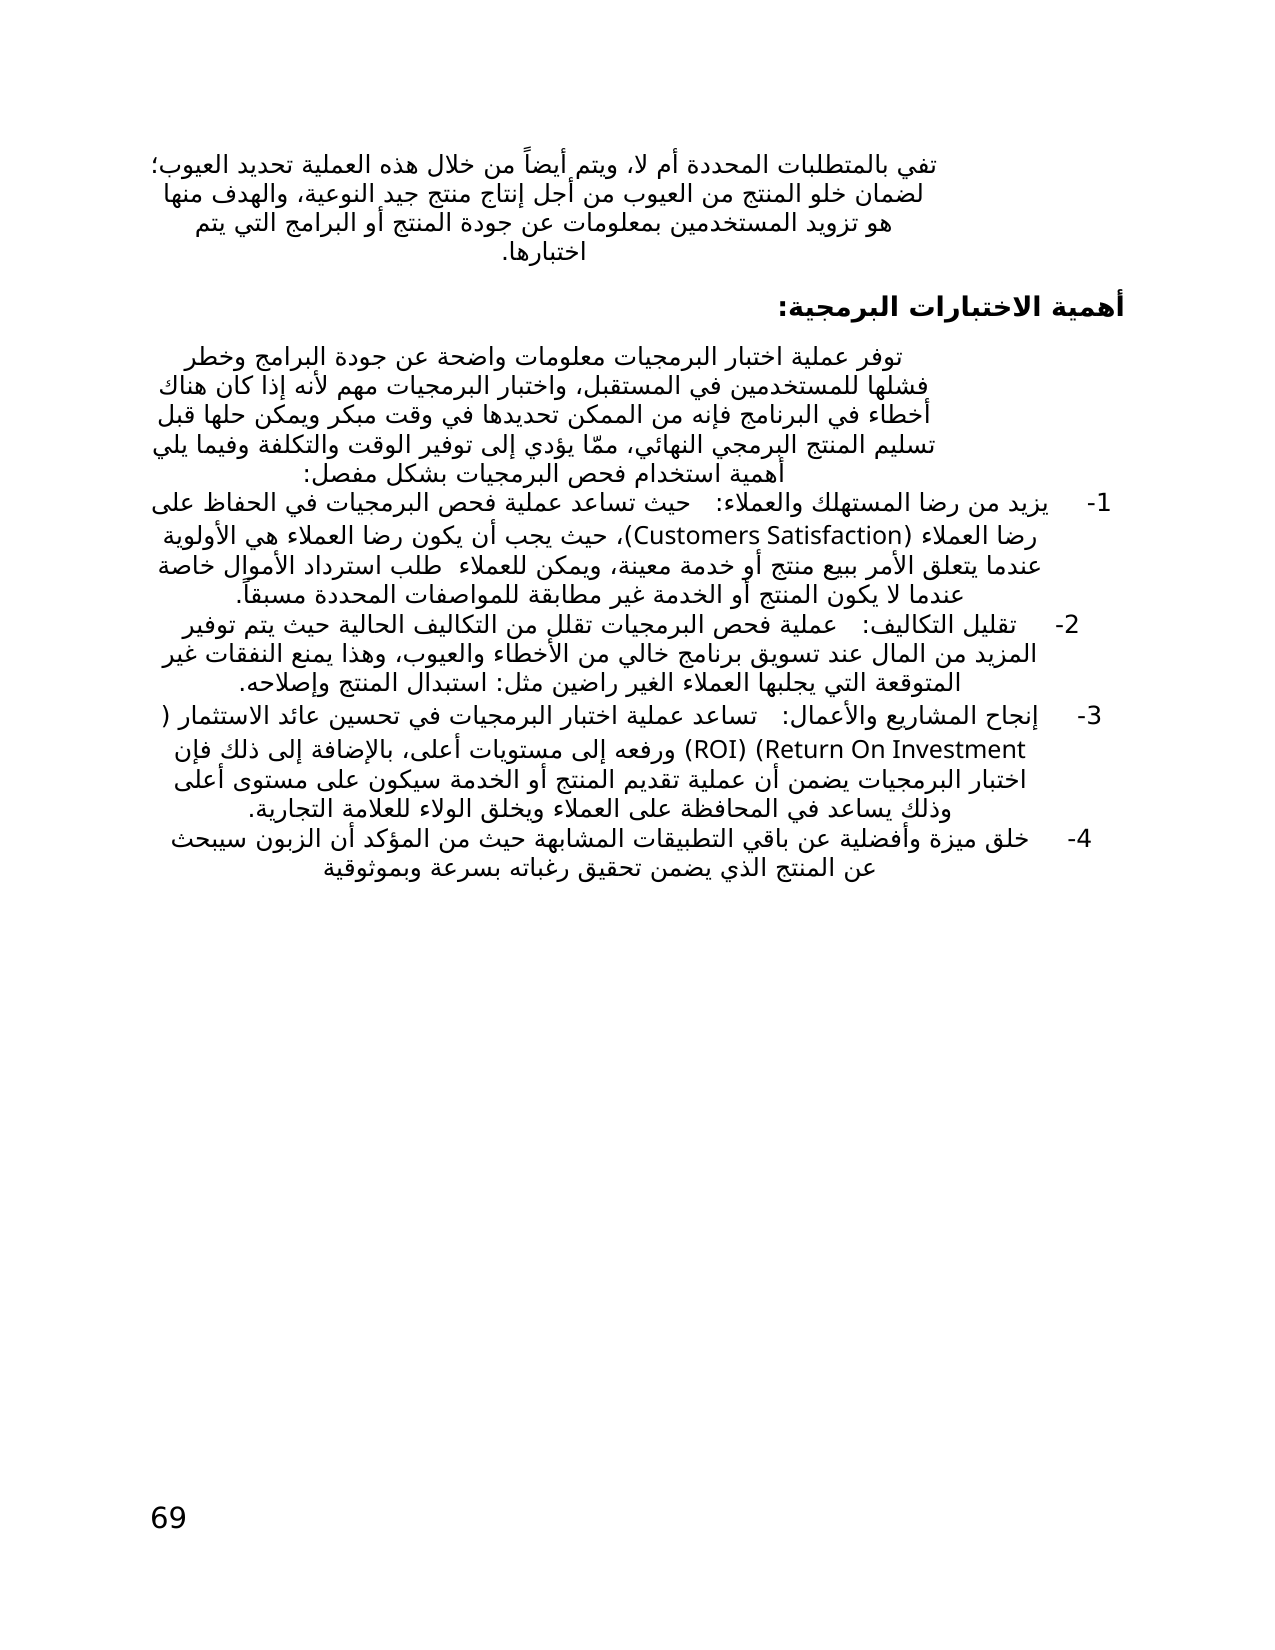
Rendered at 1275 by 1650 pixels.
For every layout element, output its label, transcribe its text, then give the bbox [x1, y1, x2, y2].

text توفر عملية اختبار البرمجيات معلومات واضحة عن جودة البرامج وخطر فشلها للمستخدمين في المستقبل، واختبار البرمجيات مهم لأنه إذا كان هناك أخطاء في البرنامج فإنه من الممكن تحديدها في وقت مبكر ويمكن حلها قبل تسليم المنتج البرمجي النهائي، ممّا يؤدي إلى توفير الوقت والتكلفة وفيما يلي أهمية استخدام فحص البرمجيات بشكل مفصل: [150, 342, 937, 488]
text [150, 150, 937, 267]
list إنجاح المشاريع والأعمال: تساعد عملية اختبار البرمجيات في تحسين عائد الاستثمار (Return On Investment) (ROI) ورفعه إلى مستويات أعلى، بالإضافة إلى ذلك فإن اختبار البرمجيات يضمن أن عملية تقديم المنتج أو الخدمة سيكون على مستوى أعلى وذلك يساعد في المحافظة على العملاء ويخلق الولاء للعلامة التجارية. [150, 697, 1087, 824]
list يزيد من رضا المستهلك والعملاء: حيث تساعد عملية فحص البرمجيات في الحفاظ على رضا العملاء (Customers Satisfaction)، حيث يجب أن يكون رضا العملاء هي الأولوية عندما يتعلق الأمر ببيع منتج أو خدمة معينة، ويمكن للعملاء طلب استرداد الأموال خاصة عندما لا يكون المنتج أو الخدمة غير مطابقة للمواصفات المحددة مسبقاً. [150, 488, 1087, 610]
list خلق ميزة وأفضلية عن باقي التطبيقات المشابهة حيث من المؤكد أن الزبون سيبحث عن المنتج الذي يضمن تحقيق رغباته بسرعة وبموثوقية [150, 824, 1087, 882]
title أهمية الاختبارات البرمجية: [150, 292, 1125, 323]
list تقليل التكاليف: عملية فحص البرمجيات تقلل من التكاليف الحالية حيث يتم توفير المزيد من المال عند تسويق برنامج خالي من الأخطاء والعيوب، وهذا يمنع النفقات غير المتوقعة التي يجلبها العملاء الغير راضين مثل: استبدال المنتج وإصلاحه. [150, 610, 1087, 697]
